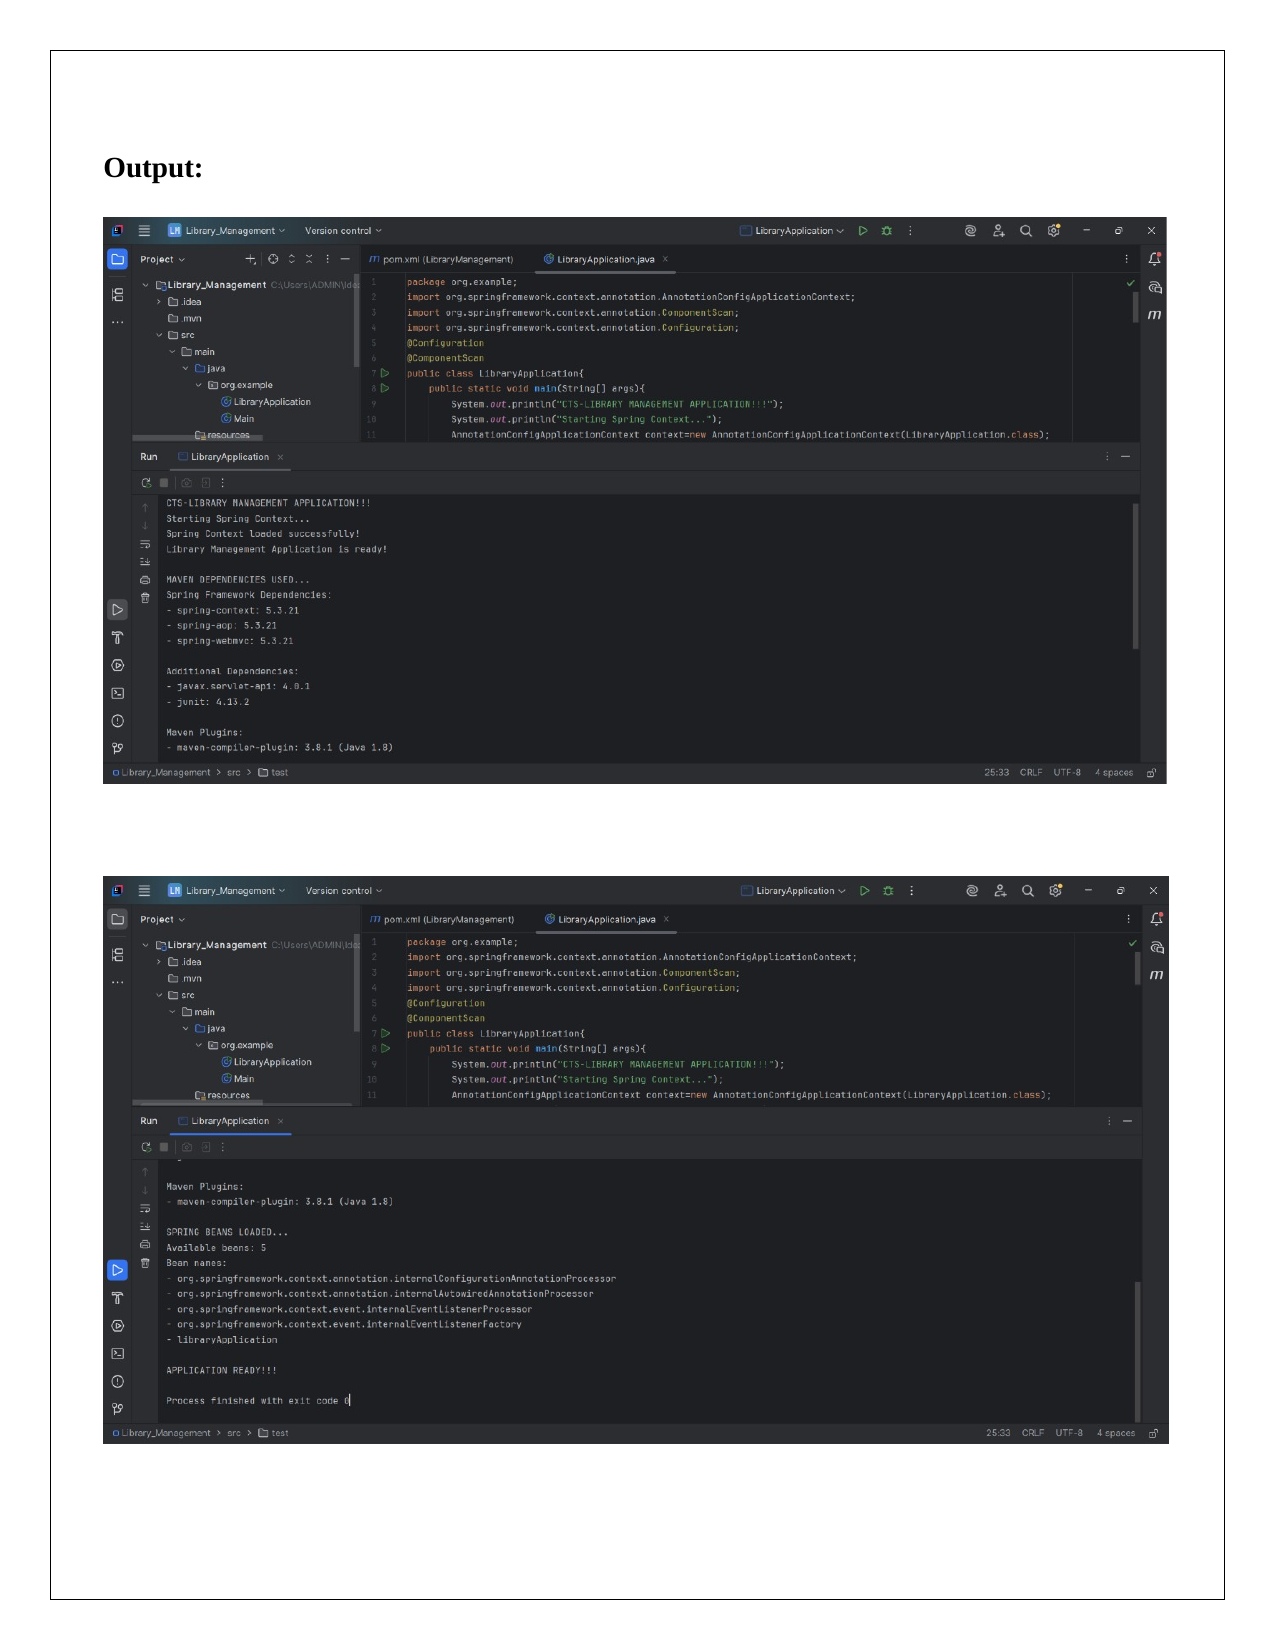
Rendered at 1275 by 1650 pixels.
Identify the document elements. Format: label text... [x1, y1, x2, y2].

picture [103, 217, 1167, 784]
text Output: [103, 150, 1181, 183]
picture [103, 876, 1169, 1444]
